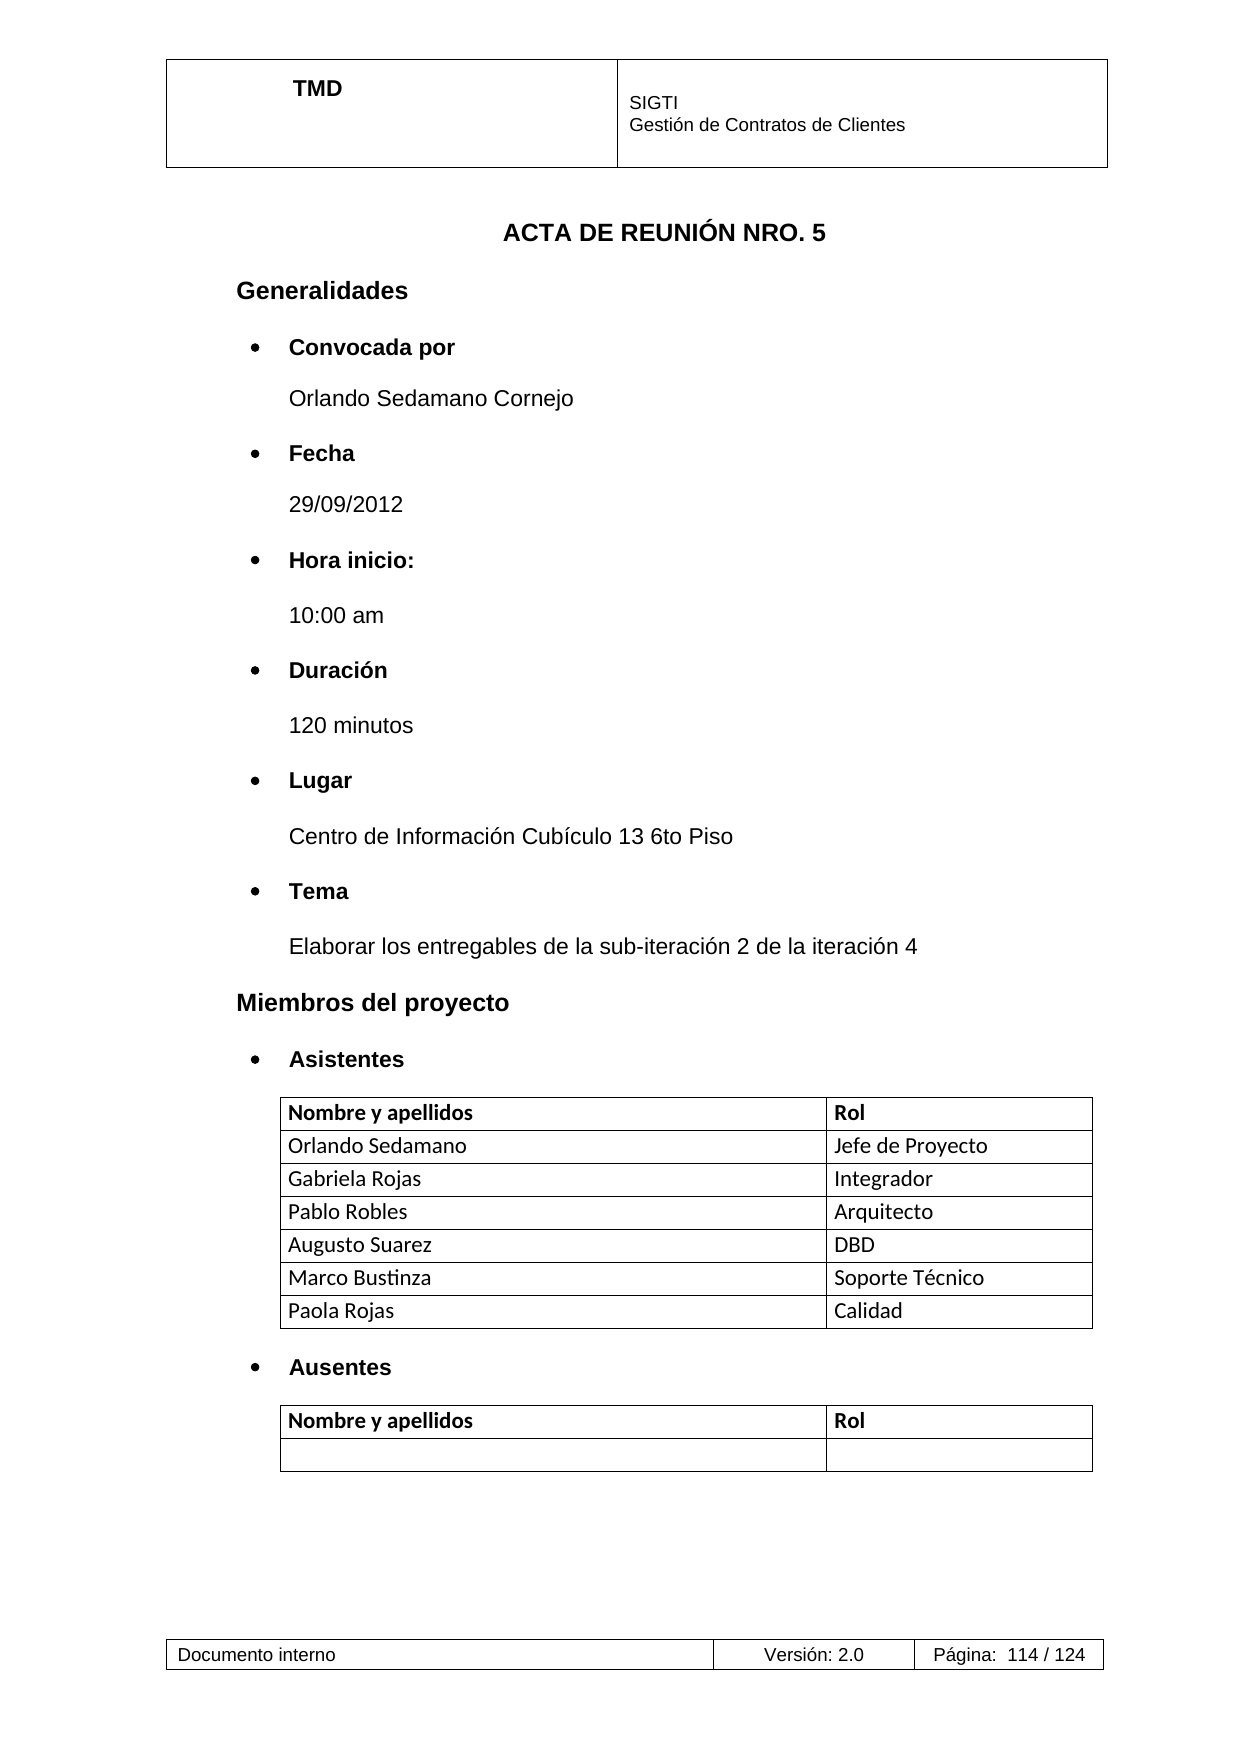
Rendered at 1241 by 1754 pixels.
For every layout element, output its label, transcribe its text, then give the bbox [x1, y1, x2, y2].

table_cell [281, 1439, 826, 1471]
list Fecha [251, 440, 1092, 467]
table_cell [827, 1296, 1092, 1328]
list Hora inicio: [251, 547, 1092, 573]
list 29/09/2012 [288, 491, 1092, 518]
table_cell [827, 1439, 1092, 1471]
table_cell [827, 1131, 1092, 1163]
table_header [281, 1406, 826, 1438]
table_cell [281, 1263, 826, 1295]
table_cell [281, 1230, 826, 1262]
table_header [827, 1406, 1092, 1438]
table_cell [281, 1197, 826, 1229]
list Convocada por [251, 334, 1092, 360]
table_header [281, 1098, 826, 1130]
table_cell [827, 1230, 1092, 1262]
list Miembros del proyecto [236, 988, 1092, 1017]
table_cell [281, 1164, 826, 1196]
list Elaborar los entregables de la sub-iteración 2 de la iteración 4 [288, 933, 1092, 959]
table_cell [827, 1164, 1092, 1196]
list Duración [251, 657, 1092, 683]
list 120 minutos [288, 712, 1092, 738]
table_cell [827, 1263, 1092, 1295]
list Generalidades [236, 276, 1092, 305]
list Lugar [251, 767, 1092, 794]
list 10:00 am [288, 602, 1092, 628]
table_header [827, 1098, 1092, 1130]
list Asistentes [251, 1046, 1092, 1073]
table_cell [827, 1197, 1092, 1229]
list Ausentes [251, 1354, 1092, 1380]
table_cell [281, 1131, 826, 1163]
list ACTA DE REUNIÓN NRO. 5 [236, 218, 1092, 247]
list Centro de Información Cubículo 13 6to Piso [288, 823, 1092, 849]
list Tema [251, 878, 1092, 904]
list Orlando Sedamano Cornejo [288, 385, 1092, 411]
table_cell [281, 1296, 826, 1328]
